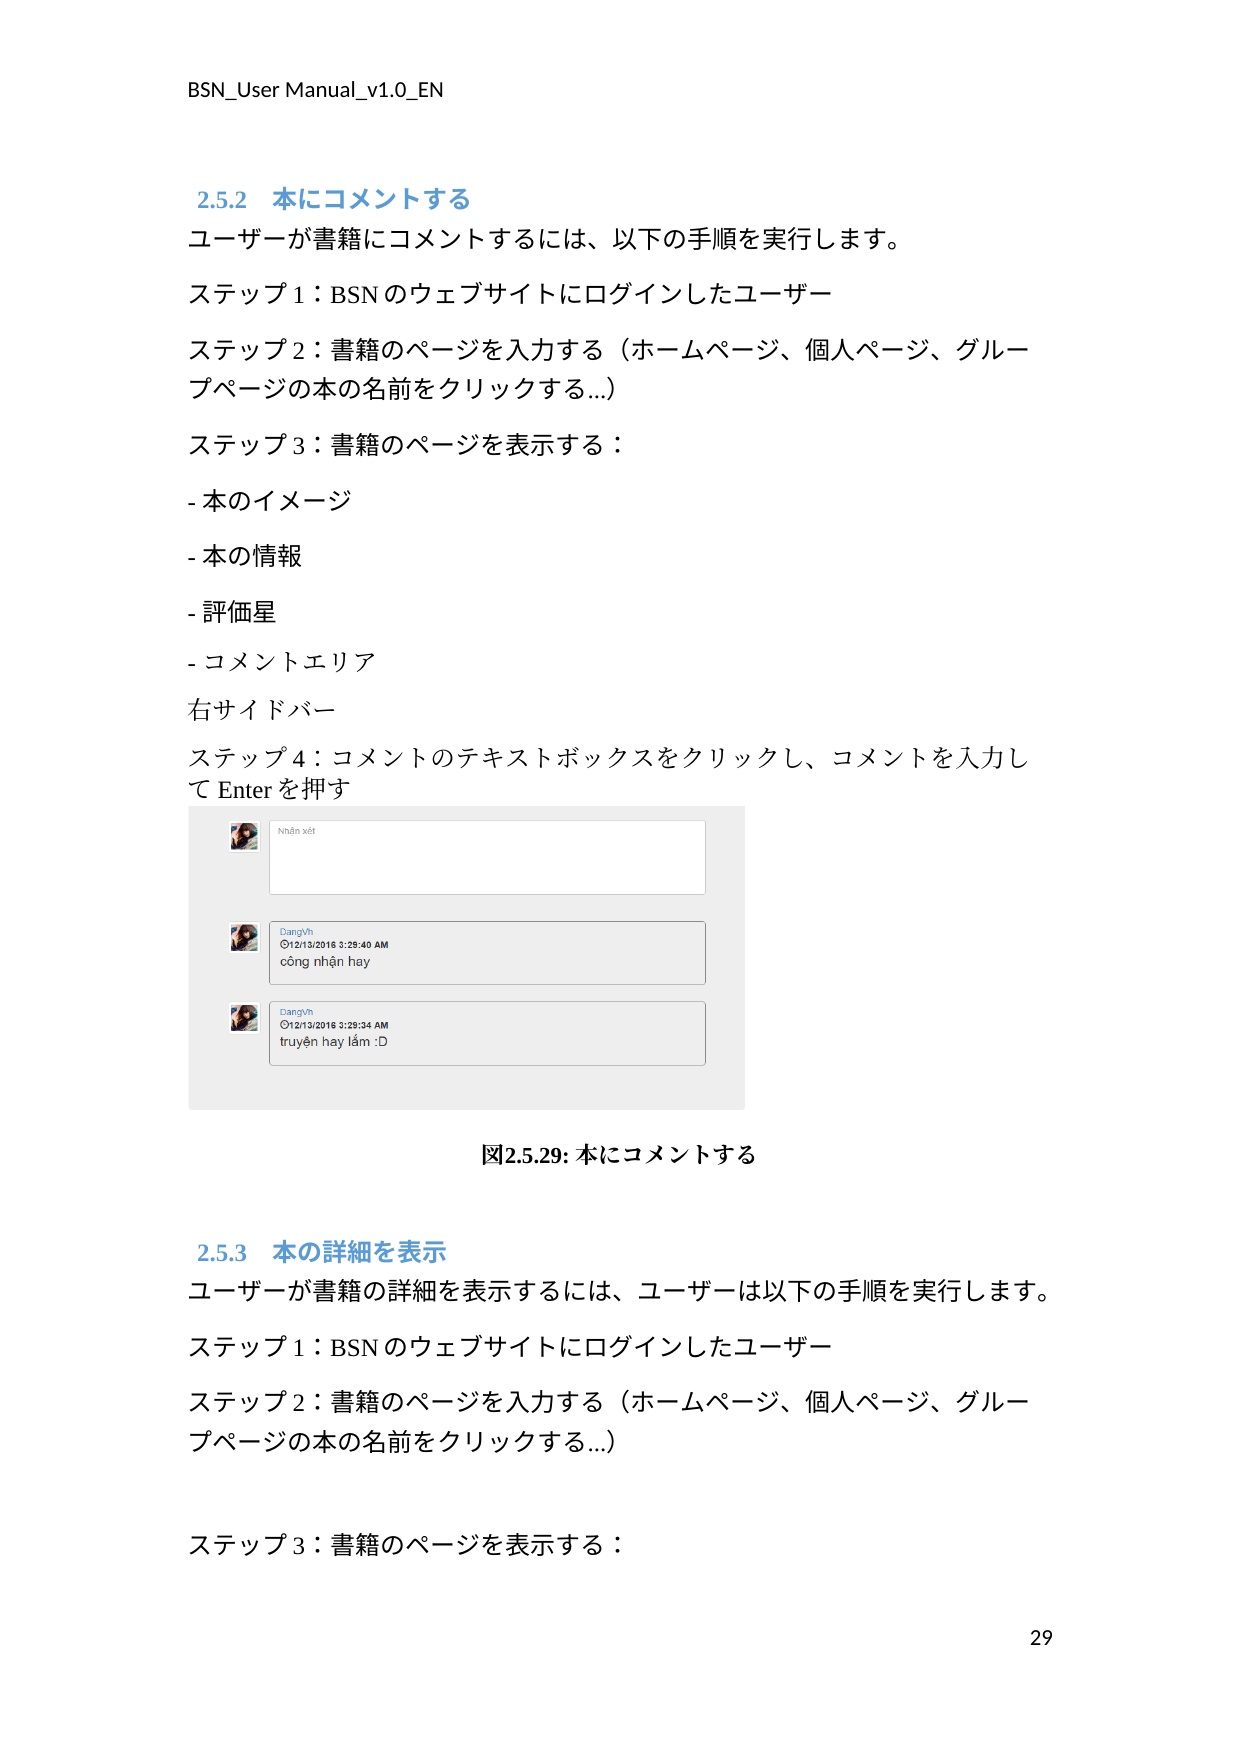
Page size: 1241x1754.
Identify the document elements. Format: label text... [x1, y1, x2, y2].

text 図.: 本にコメントする [187, 1137, 1053, 1170]
text ユーザーが書籍にコメントするには、以下の手順を実行します。 [187, 219, 1053, 255]
text ステップ2：書籍のページを入力する（ホームページ、個人ページ、グループページの本の名前をクリックする...） [187, 331, 1053, 406]
text ステップ2：書籍のページを入力する（ホームページ、個人ページ、グループページの本の名前をクリックする...） [187, 1383, 1053, 1458]
subtitle 本の詳細を表示 [197, 1232, 1053, 1269]
picture [187, 806, 1053, 1119]
subtitle 本にコメントする [197, 180, 1053, 216]
text ステップ4：コメントのテキストボックスをクリックし、コメントを入力してEnterを押す [187, 744, 1053, 806]
text - コメントエリア [187, 648, 1053, 677]
text ステップ1：BSNのウェブサイトにログインしたユーザー [187, 275, 1053, 311]
text - 本のイメージ [187, 481, 1053, 517]
text ステップ1：BSNのウェブサイトにログインしたユーザー [187, 1327, 1053, 1363]
text ステップ3：書籍のページを表示する： [187, 1525, 1053, 1562]
text ユーザーが書籍の詳細を表示するには、ユーザーは以下の手順を実行します。 [187, 1271, 1053, 1308]
text - 本の情報 [187, 537, 1053, 573]
text 右サイドバー [187, 696, 1053, 725]
text - 評価星 [187, 592, 1053, 629]
text ステップ3：書籍のページを表示する： [187, 425, 1053, 462]
